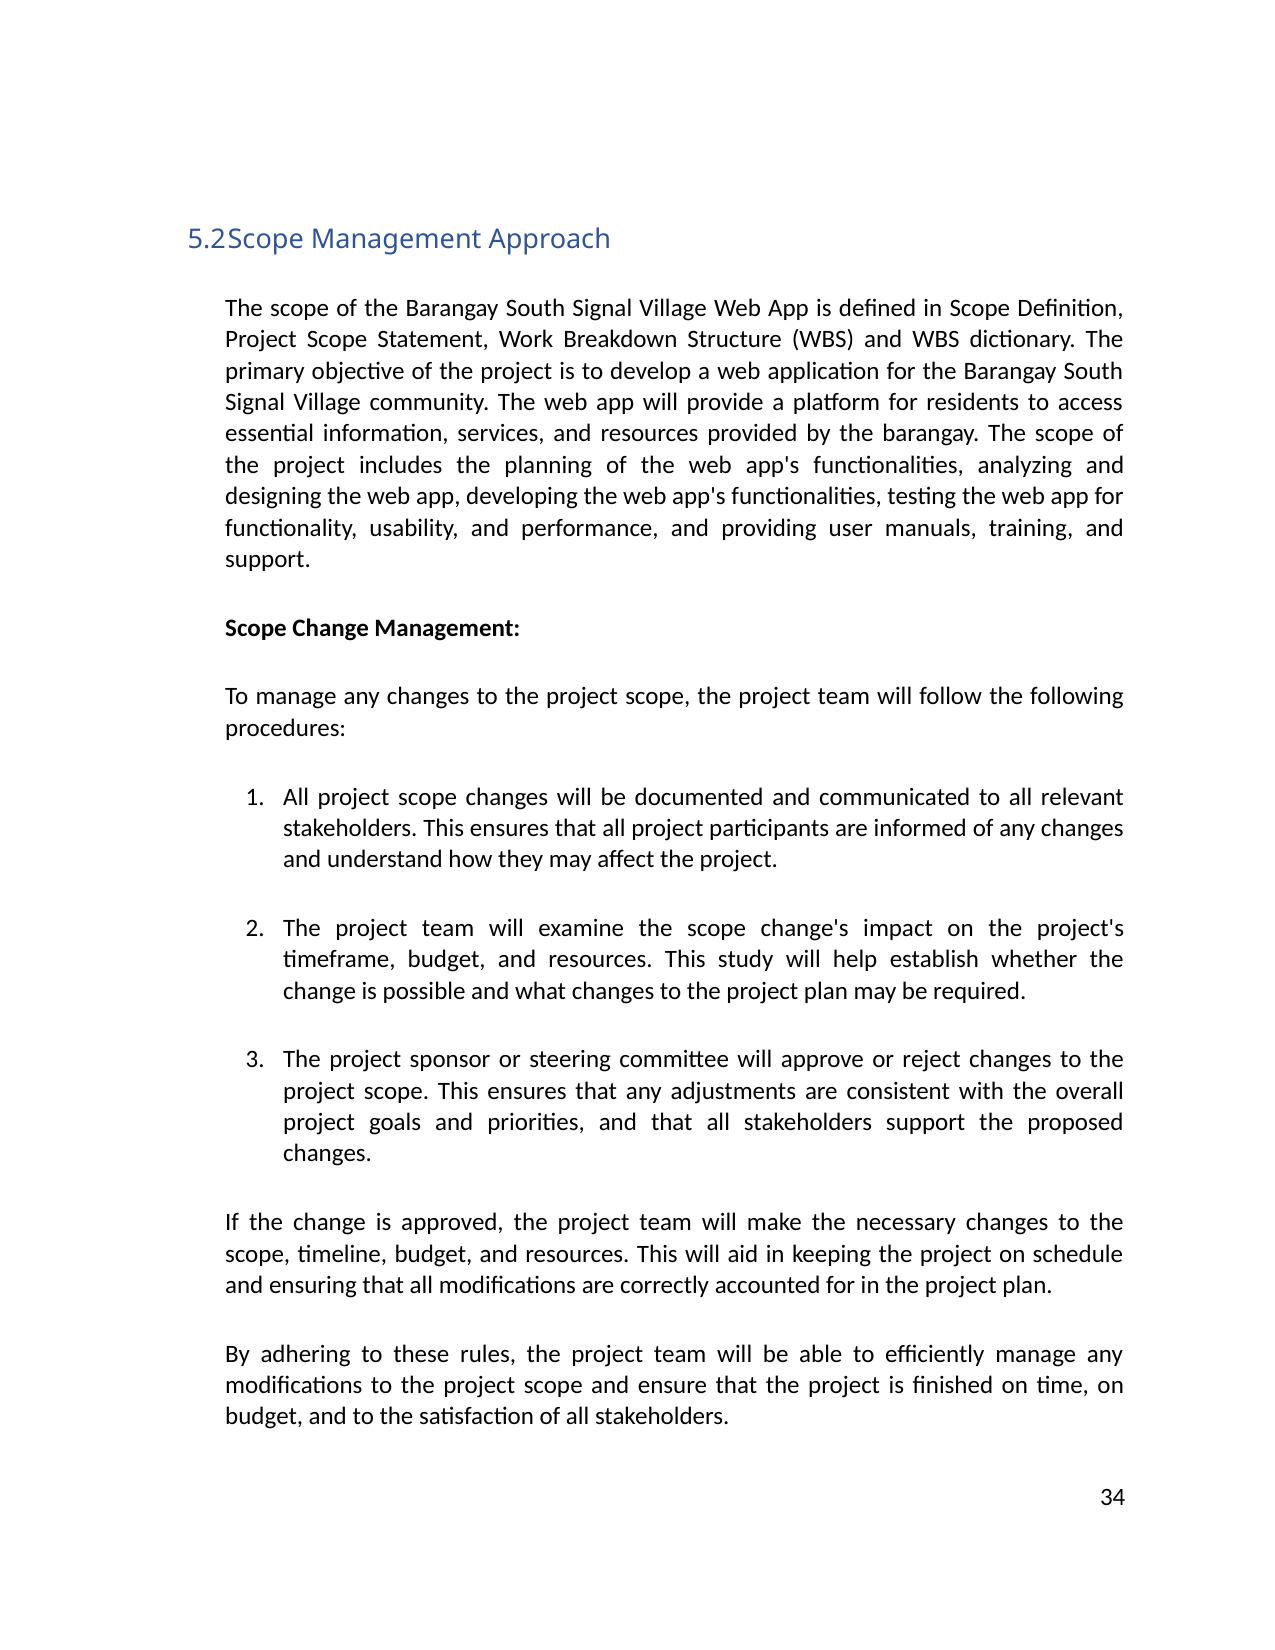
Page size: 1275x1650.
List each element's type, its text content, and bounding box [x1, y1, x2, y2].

text To manage any changes to the project scope, the project team will follow the following procedures: [225, 681, 1125, 742]
text The scope of the Barangay South Signal Village Web App is defined in Scope Definition, Project Scope Statement, Work Breakdown Structure (WBS) and WBS dictionary. The primary objective of the project is to develop a web application for the Barangay South Signal Village community. The web app will provide a platform for residents to access essential information, services, and resources provided by the barangay. The scope of the project includes the planning of the web app's functionalities, analyzing and designing the web app, developing the web app's functionalities, testing the web app for functionality, usability, and performance, and providing user manuals, training, and support. [225, 292, 1125, 573]
list All project scope changes will be documented and communicated to all relevant stakeholders. This ensures that all project participants are informed of any changes and understand how they may affect the project. [245, 781, 1125, 874]
subtitle Scope Management Approach [187, 220, 1125, 257]
list The project sponsor or steering committee will approve or reject changes to the project scope. This ensures that any adjustments are consistent with the overall project goals and priorities, and that all stakeholders support the proposed changes. [245, 1043, 1125, 1168]
text By adhering to these rules, the project team will be able to efficiently manage any modifications to the project scope and ensure that the project is finished on time, on budget, and to the satisfaction of all stakeholders. [225, 1338, 1125, 1431]
list The project team will examine the scope change's impact on the project's timeframe, budget, and resources. This study will help establish whether the change is possible and what changes to the project plan may be required. [245, 912, 1125, 1005]
text Scope Change Management: [225, 612, 1125, 642]
text If the change is approved, the project team will make the necessary changes to the scope, timeline, budget, and resources. This will aid in keeping the project on schedule and ensuring that all modifications are correctly accounted for in the project plan. [225, 1206, 1125, 1299]
